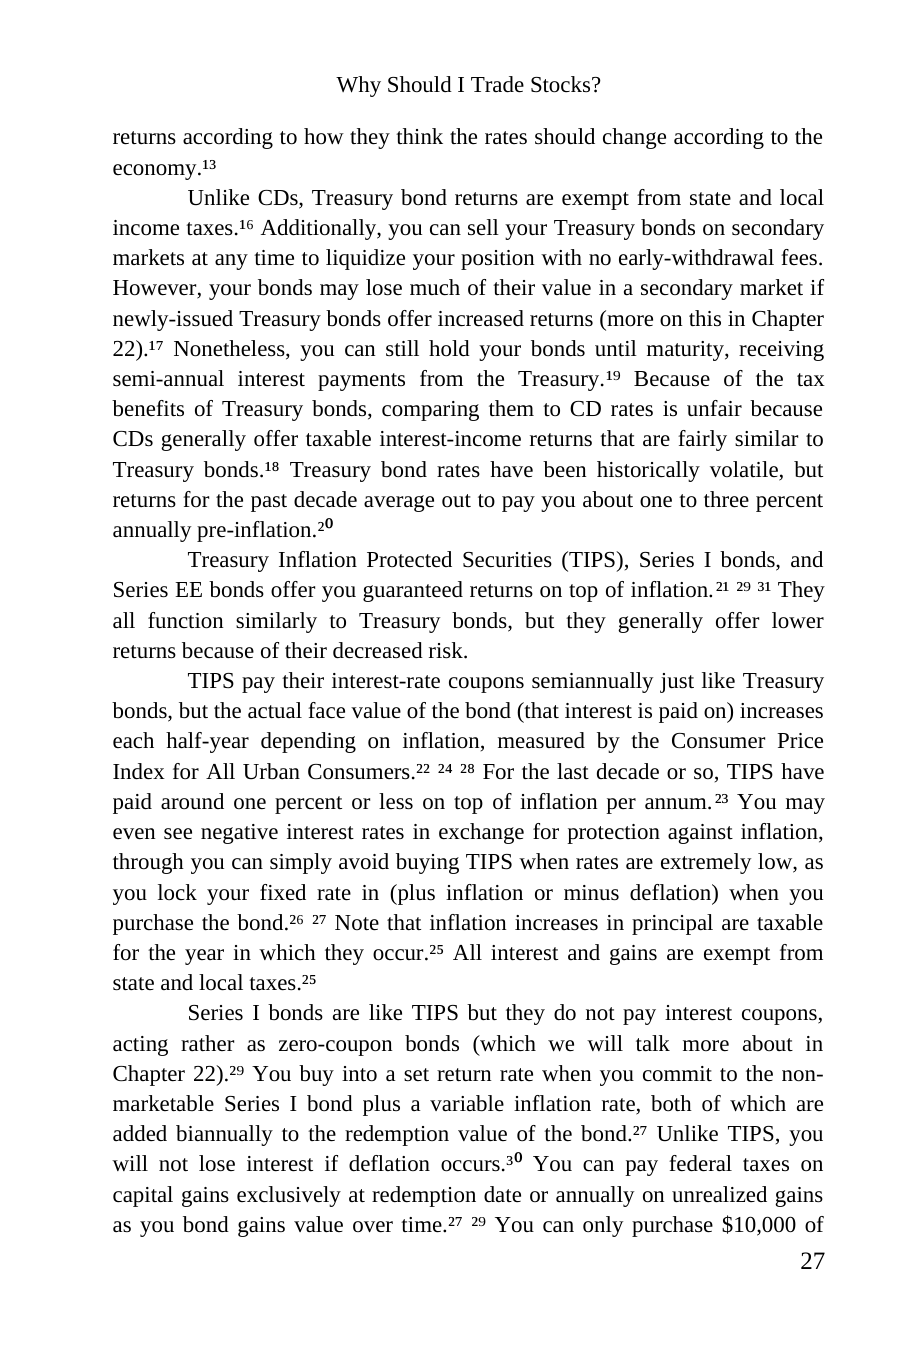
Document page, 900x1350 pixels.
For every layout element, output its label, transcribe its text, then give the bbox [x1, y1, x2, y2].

text Treasury Inflation Protected Securities (TIPS), Series I bonds, and Series EE bonds offer you guaranteed returns on top of inflation.²¹ ²⁹ ³¹ They all function similarly to Treasury bonds, but they generally offer lower returns because of their decreased risk. [112, 546, 825, 663]
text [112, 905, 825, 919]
text Unlike CDs, Treasury bond returns are exempt from state and local income taxes.¹⁶ Additionally, you can sell your Treasury bonds on secondary markets at any time to liquidize your position with no early-withdrawal fees. However, your bonds may lose much of their value in a secondary market if newly-issued Treasury bonds offer increased returns (more on this in Chapter 22).¹⁷ Nonetheless, you can still hold your bonds until maturity, receiving semi-annual interest payments from the Treasury.¹⁹ Because of the tax benefits of Treasury bonds, comparing them to CD rates is unfair because CDs generally offer taxable interest-income returns that are fairly similar to Treasury bonds.¹⁸ Treasury bond rates have been historically volatile, but returns for the past decade average out to pay you about one to three percent annually pre-inflation.²⁰ [112, 184, 825, 542]
text TIPS pay their interest-rate coupons semiannually just like Treasury bonds, but the actual face value of the bond (that interest is paid on) increases each half-year depending on inflation, measured by the Consumer Price Index for All Urban Consumers.²² ²⁴ ²⁸ For the last decade or so, TIPS have paid around one percent or less on top of inflation per annum.²³ You may even see negative interest rates in exchange for protection against inflation, through you can simply avoid buying TIPS when rates are extremely low, as you lock your fixed rate in (plus inflation or minus deflation) when you purchase the bond.²⁶ ²⁷ Note that inflation increases in principal are taxable for the year in which they occur.²⁵ All interest and gains are exempt from state and local taxes.²⁵ [112, 667, 825, 889]
